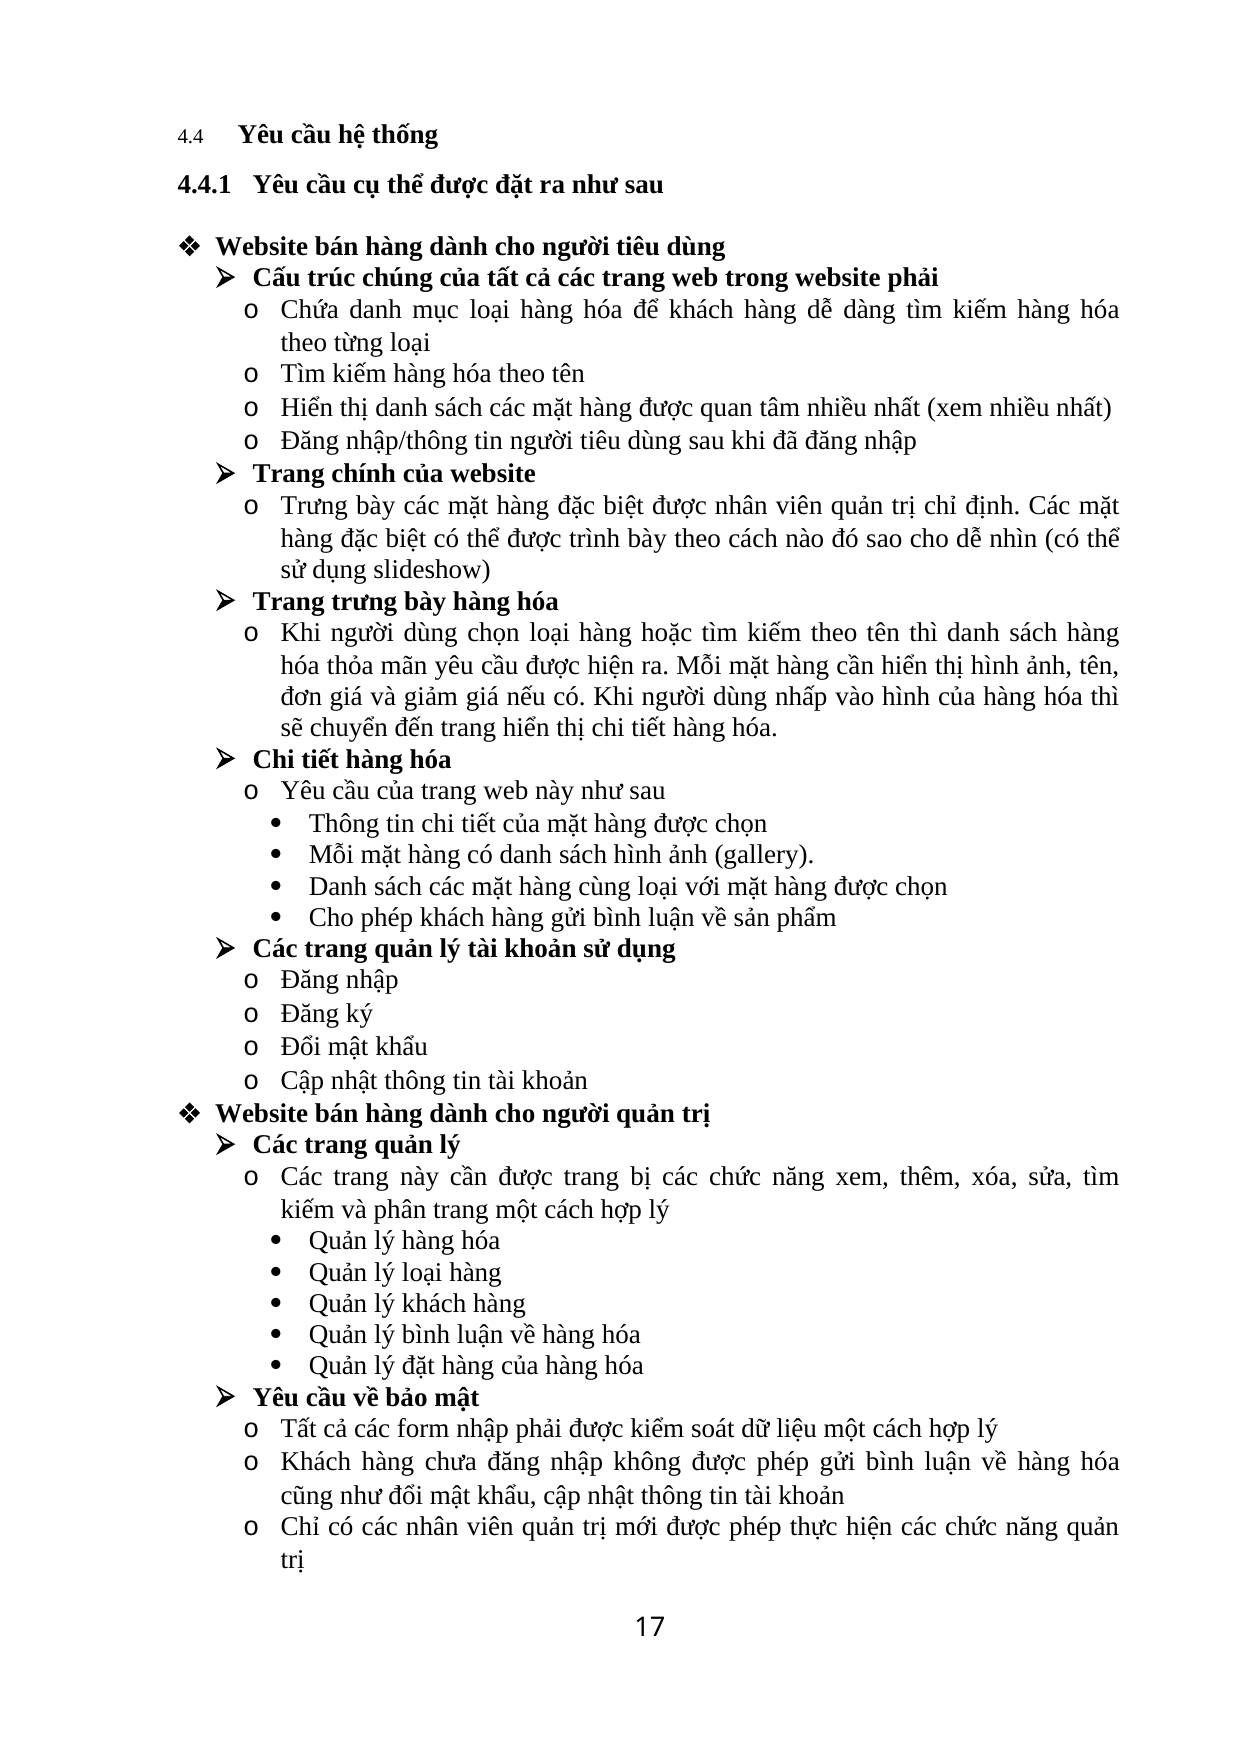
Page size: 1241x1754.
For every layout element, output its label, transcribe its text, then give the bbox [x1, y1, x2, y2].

list Tất cả các form nhập phải được kiểm soát dữ liệu một cách hợp lý [243, 1412, 1121, 1445]
list Chỉ có các nhân viên quản trị mới được phép thực hiện các chức năng quản trị [243, 1510, 1121, 1574]
subtitle Yêu cầu hệ thống [177, 118, 1122, 149]
list Trưng bày các mặt hàng đặc biệt được nhân viên quản trị chỉ định. Các mặt hàng đặc biệt có thể được trình bày theo cách nào đó sao cho dễ nhìn (có thể sử dụng slideshow) [243, 489, 1121, 584]
list Website bán hàng dành cho người tiêu dùng [177, 230, 1121, 261]
list Cho phép khách hàng gửi bình luận về sản phẩm [271, 901, 1121, 932]
subtitle Yêu cầu cụ thể được đặt ra như sau [177, 168, 1122, 199]
list Các trang quản lý tài khoản sử dụng [215, 932, 1121, 964]
list Chứa danh mục loại hàng hóa để khách hàng dễ dàng tìm kiếm hàng hóa theo từng loại [243, 293, 1121, 357]
list Trang trưng bày hàng hóa [215, 584, 1121, 616]
list Quản lý khách hàng [271, 1287, 1121, 1318]
list Chi tiết hàng hóa [215, 743, 1121, 774]
list Website bán hàng dành cho người quản trị [177, 1097, 1121, 1129]
list Hiển thị danh sách các mặt hàng được quan tâm nhiều nhất (xem nhiều nhất) [243, 391, 1121, 424]
list Quản lý đặt hàng của hàng hóa [271, 1349, 1121, 1381]
list Các trang quản lý [215, 1129, 1121, 1160]
list Tìm kiếm hàng hóa theo tên [243, 357, 1121, 391]
list Quản lý loại hàng [271, 1256, 1121, 1287]
list Quản lý bình luận về hàng hóa [271, 1318, 1121, 1349]
list Trang chính của website [215, 458, 1121, 489]
list Đăng ký [243, 997, 1121, 1031]
list Quản lý hàng hóa [271, 1224, 1121, 1256]
list Thông tin chi tiết của mặt hàng được chọn [271, 807, 1121, 839]
list Yêu cầu về bảo mật [215, 1381, 1121, 1412]
list Danh sách các mặt hàng cùng loại với mặt hàng được chọn [271, 870, 1121, 901]
list Khách hàng chưa đăng nhập không được phép gửi bình luận về hàng hóa cũng như đổi mật khẩu, cập nhật thông tin tài khoản [243, 1445, 1121, 1510]
list Cấu trúc chúng của tất cả các trang web trong website phải [215, 261, 1121, 293]
list Các trang này cần được trang bị các chức năng xem, thêm, xóa, sửa, tìm kiếm và phân trang một cách hợp lý [243, 1160, 1121, 1224]
list Yêu cầu của trang web này như sau [243, 774, 1121, 807]
list Đăng nhập [243, 964, 1121, 997]
list Khi người dùng chọn loại hàng hoặc tìm kiếm theo tên thì danh sách hàng hóa thỏa mãn yêu cầu được hiện ra. Mỗi mặt hàng cần hiển thị hình ảnh, tên, đơn giá và giảm giá nếu có. Khi người dùng nhấp vào hình của hàng hóa thì sẽ chuyển đến trang hiển thị chi tiết hàng hóa. [243, 616, 1121, 743]
list Đổi mật khẩu [243, 1031, 1121, 1064]
list Đăng nhập/thông tin người tiêu dùng sau khi đã đăng nhập [243, 424, 1121, 458]
list Cập nhật thông tin tài khoản [243, 1064, 1121, 1097]
list Mỗi mặt hàng có danh sách hình ảnh (gallery). [271, 839, 1121, 870]
